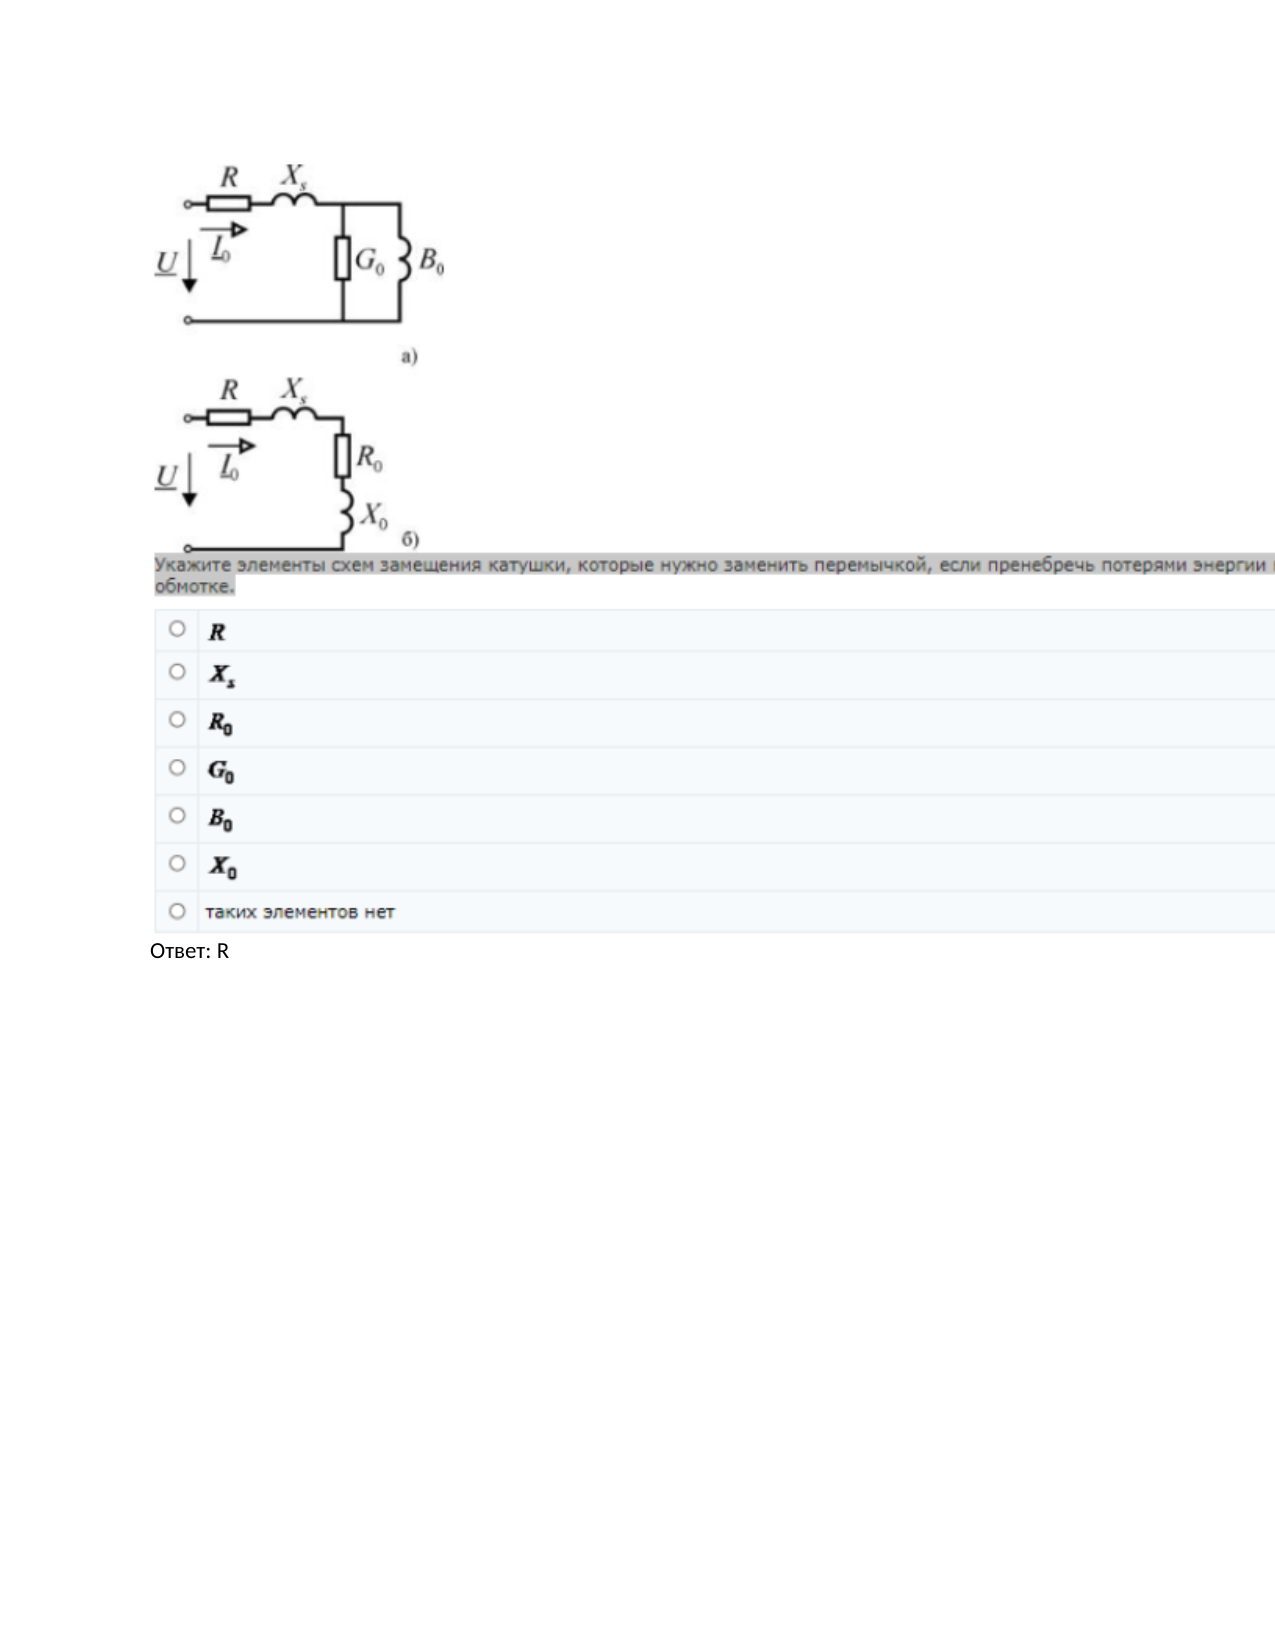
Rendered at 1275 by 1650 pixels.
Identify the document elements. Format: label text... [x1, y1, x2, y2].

text Ответ: R [150, 935, 1125, 965]
picture [150, 150, 1275, 935]
